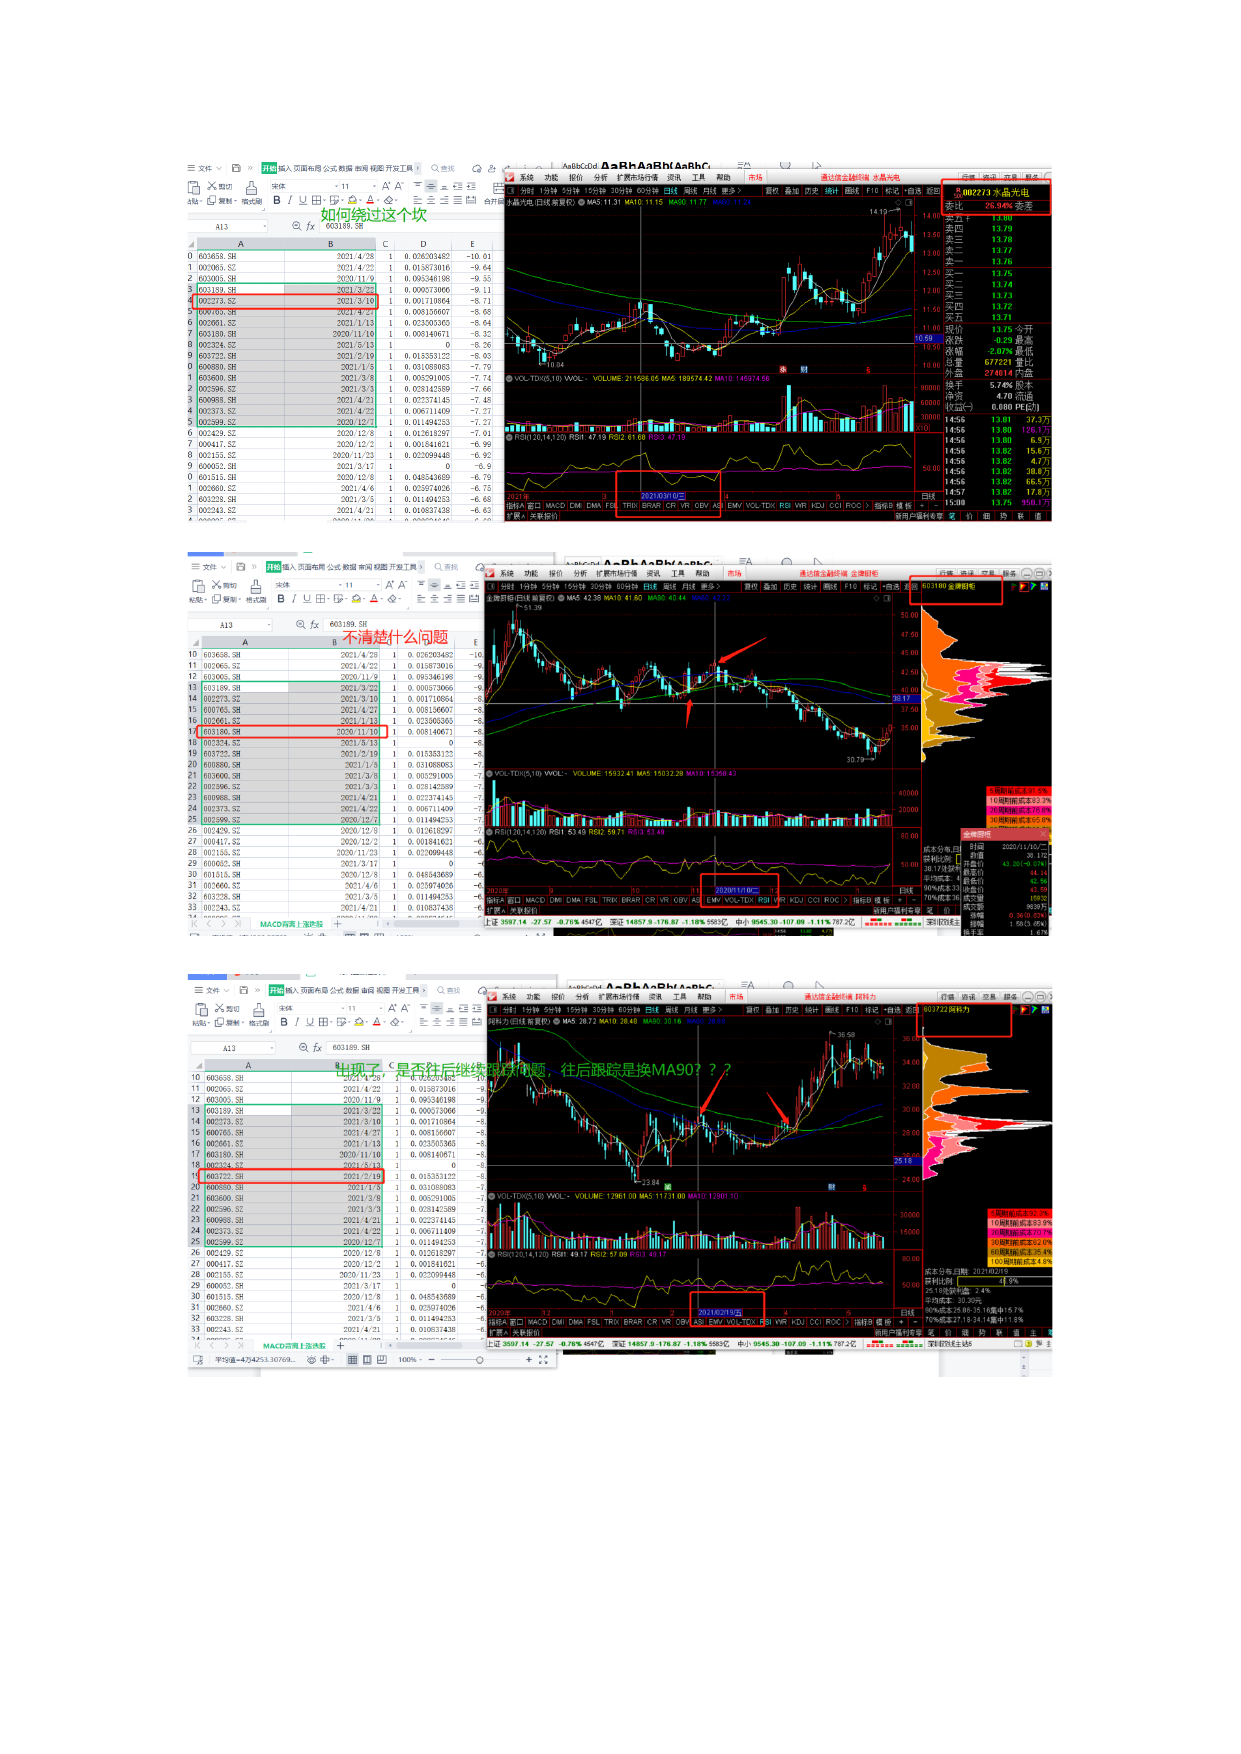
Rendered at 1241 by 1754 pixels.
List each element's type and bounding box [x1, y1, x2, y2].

picture [187, 974, 1053, 1377]
picture [187, 162, 1052, 523]
picture [187, 552, 1052, 936]
